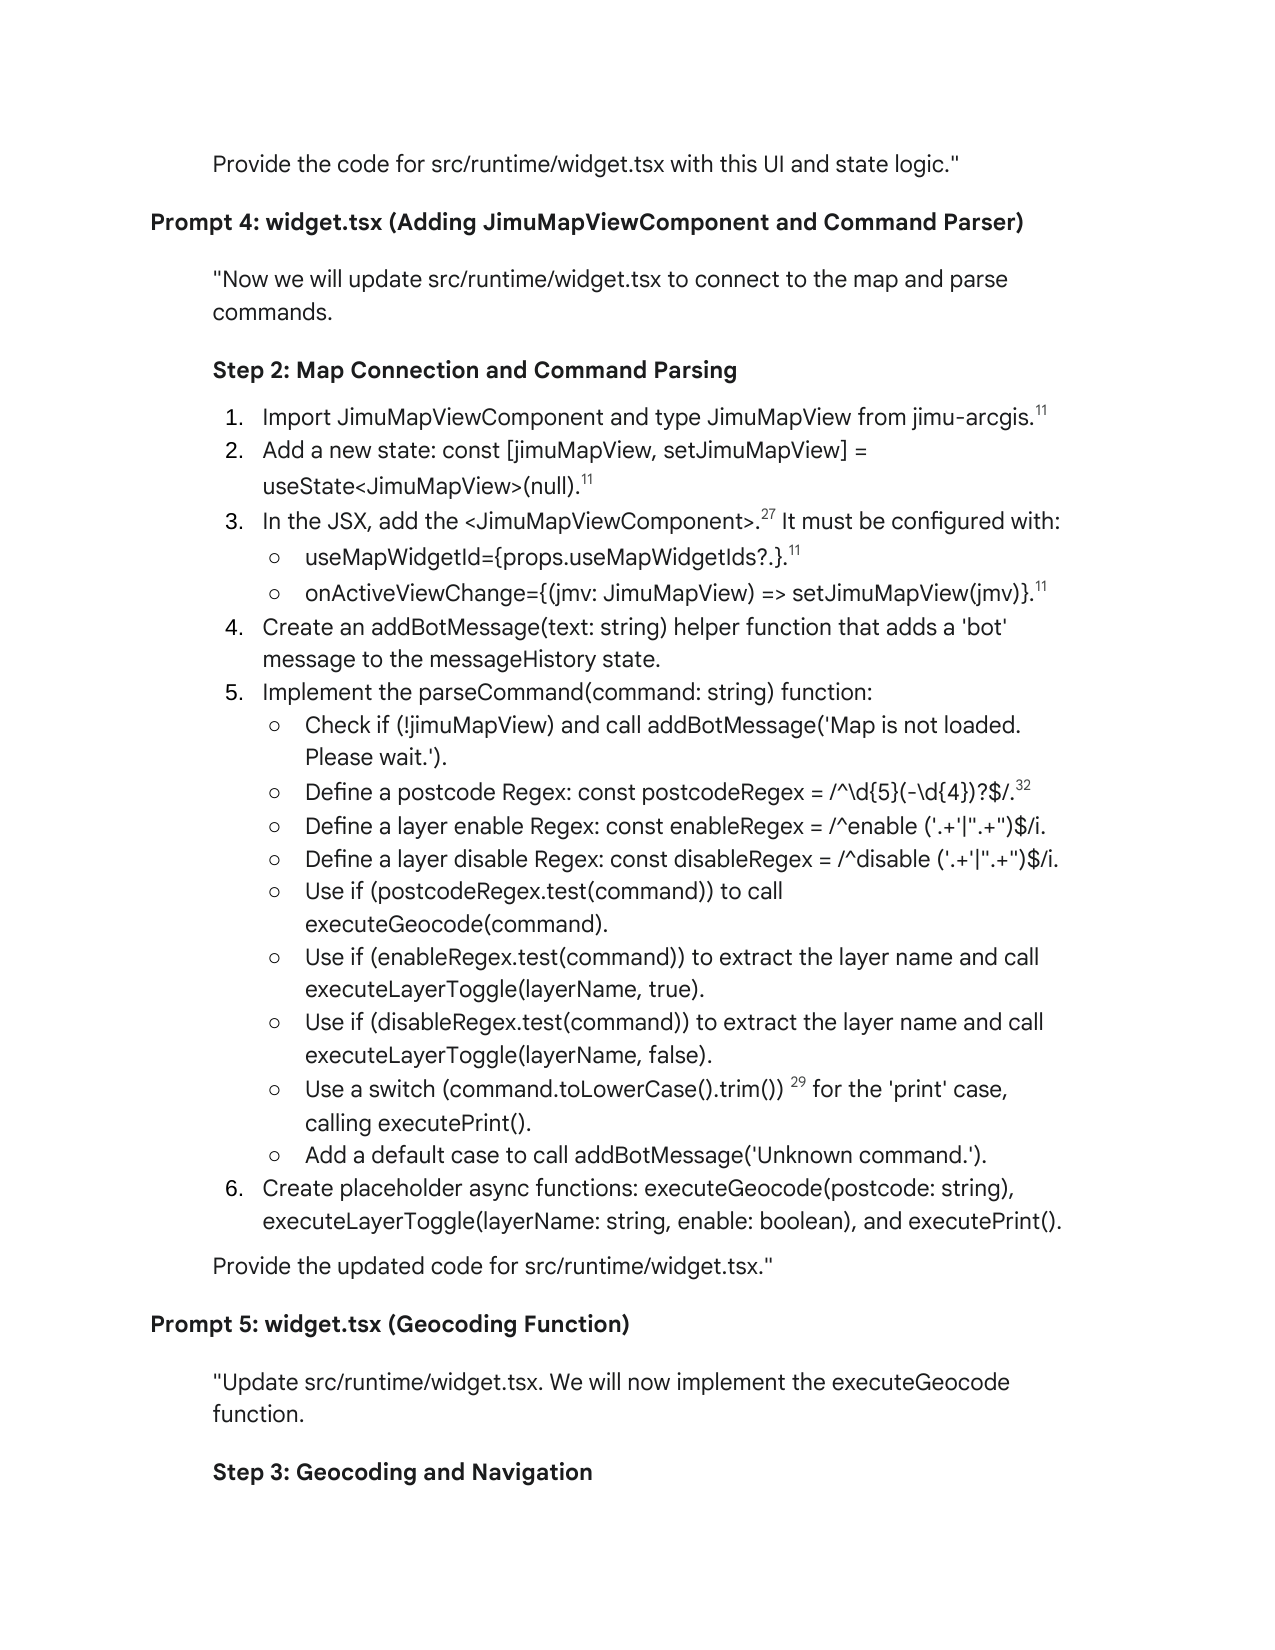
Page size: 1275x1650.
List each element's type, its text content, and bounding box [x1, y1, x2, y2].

list Import JimuMapViewComponent and type JimuMapView from jimu-arcgis.11 [225, 401, 1062, 432]
list Add a default case to call addBotMessage('Unknown command.'). [267, 1142, 1062, 1171]
list Use a switch (command.toLowerCase().trim()) 29 for the 'print' case, calling executePrint(). [267, 1074, 1062, 1138]
list Use if (disableRegex.test(command)) to extract the layer name and call executeLayerToggle(layerName, false). [267, 1008, 1062, 1070]
list Define a layer enable Regex: const enableRegex = /^enable ('.+'|".+")$/i. [267, 812, 1062, 841]
text "Update src/runtime/widget.tsx. We will now implement the executeGeocode function. [212, 1368, 1062, 1429]
list Define a postcode Regex: const postcodeRegex = /^\d{5}(-\d{4})?$/.32 [267, 776, 1062, 808]
text "Now we will update src/runtime/widget.tsx to connect to the map and parse commands. [212, 265, 1062, 327]
list Define a layer disable Regex: const disableRegex = /^disable ('.+'|".+")$/i. [267, 845, 1062, 873]
list Implement the parseCommand(command: string) function: [225, 678, 1062, 707]
text Provide the code for src/runtime/widget.tsx with this UI and state logic." [212, 150, 1062, 179]
list Create an addBotMessage(text: string) helper function that adds a 'bot' message to the messageHistory state. [225, 613, 1062, 674]
list Add a new state: const [jimuMapView, setJimuMapView] = useState<JimuMapView>(null).11 [225, 437, 1062, 501]
text Provide the updated code for src/runtime/widget.tsx." [212, 1252, 1062, 1281]
list onActiveViewChange={(jmv: JimuMapView) => setJimuMapView(jmv)}.11 [267, 577, 1062, 608]
list In the JSX, add the <JimuMapViewComponent>.27 It must be configured with: [225, 506, 1062, 537]
list Use if (postcodeRegex.test(command)) to call executeGeocode(command). [267, 877, 1062, 939]
list Use if (enableRegex.test(command)) to extract the layer name and call executeLayerToggle(layerName, true). [267, 943, 1062, 1004]
text Step 2: Map Connection and Command Parsing [212, 356, 1062, 384]
list Create placeholder async functions: executeGeocode(postcode: string), executeLayerToggle(layerName: string, enable: boolean), and executePrint(). [225, 1174, 1062, 1236]
text Prompt 4: widget.tsx (Adding JimuMapViewComponent and Command Parser) [150, 208, 1125, 236]
list useMapWidgetId={props.useMapWidgetIds?.}.11 [267, 541, 1062, 573]
text Prompt 5: widget.tsx (Geocoding Function) [150, 1310, 1125, 1339]
list Check if (!jimuMapView) and call addBotMessage('Map is not loaded. Please wait.'). [267, 711, 1062, 772]
text Step 3: Geocoding and Navigation [212, 1458, 1062, 1487]
